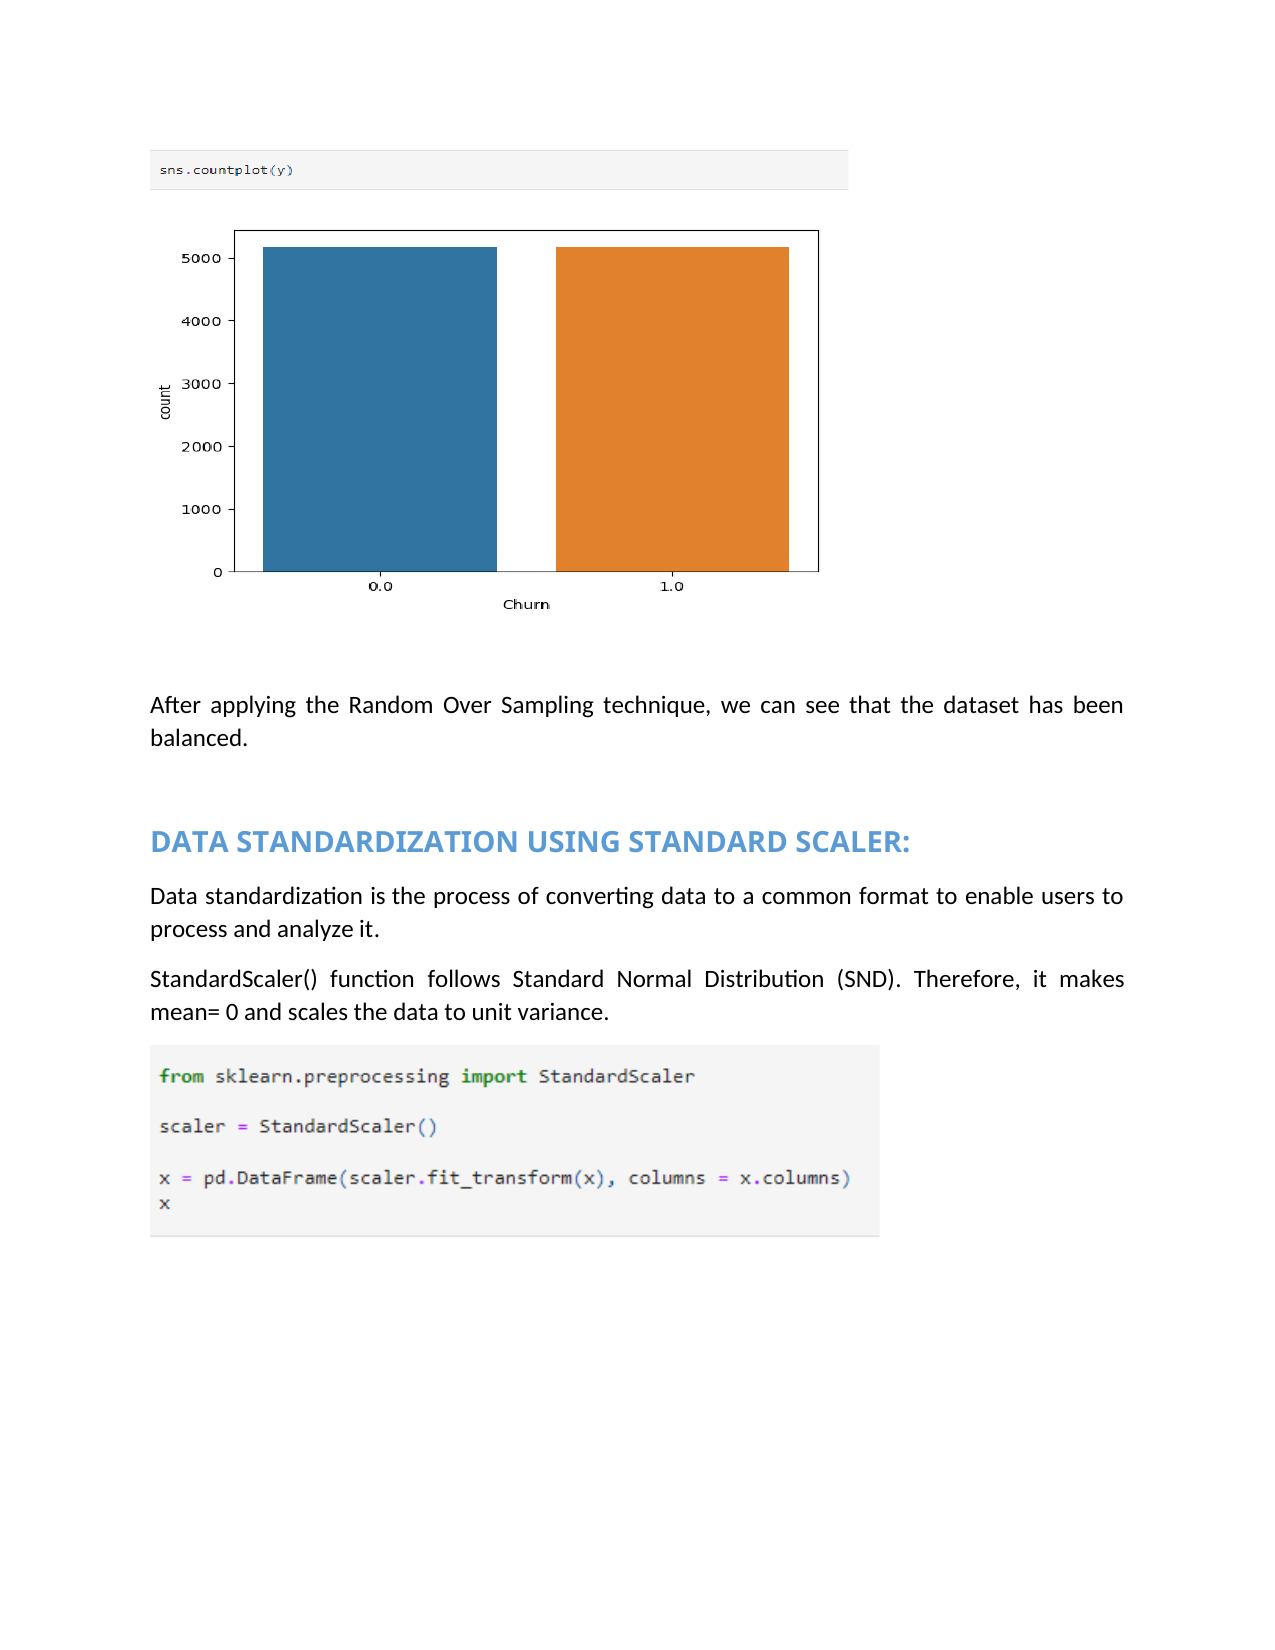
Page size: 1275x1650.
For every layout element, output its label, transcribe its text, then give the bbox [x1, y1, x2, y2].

text DATA STANDARDIZATION USING STANDARD SCALER: [150, 821, 1125, 861]
text StandardScaler() function follows Standard Normal Distribution (SND). Therefore, it makes mean= 0 and scales the data to unit variance. [150, 963, 1125, 1026]
text Data standardization is the process of converting data to a common format to enable users to process and analyze it. [150, 880, 1125, 944]
text After applying the Random Over Sampling technique, we can see that the dataset has been balanced. [150, 689, 1125, 752]
